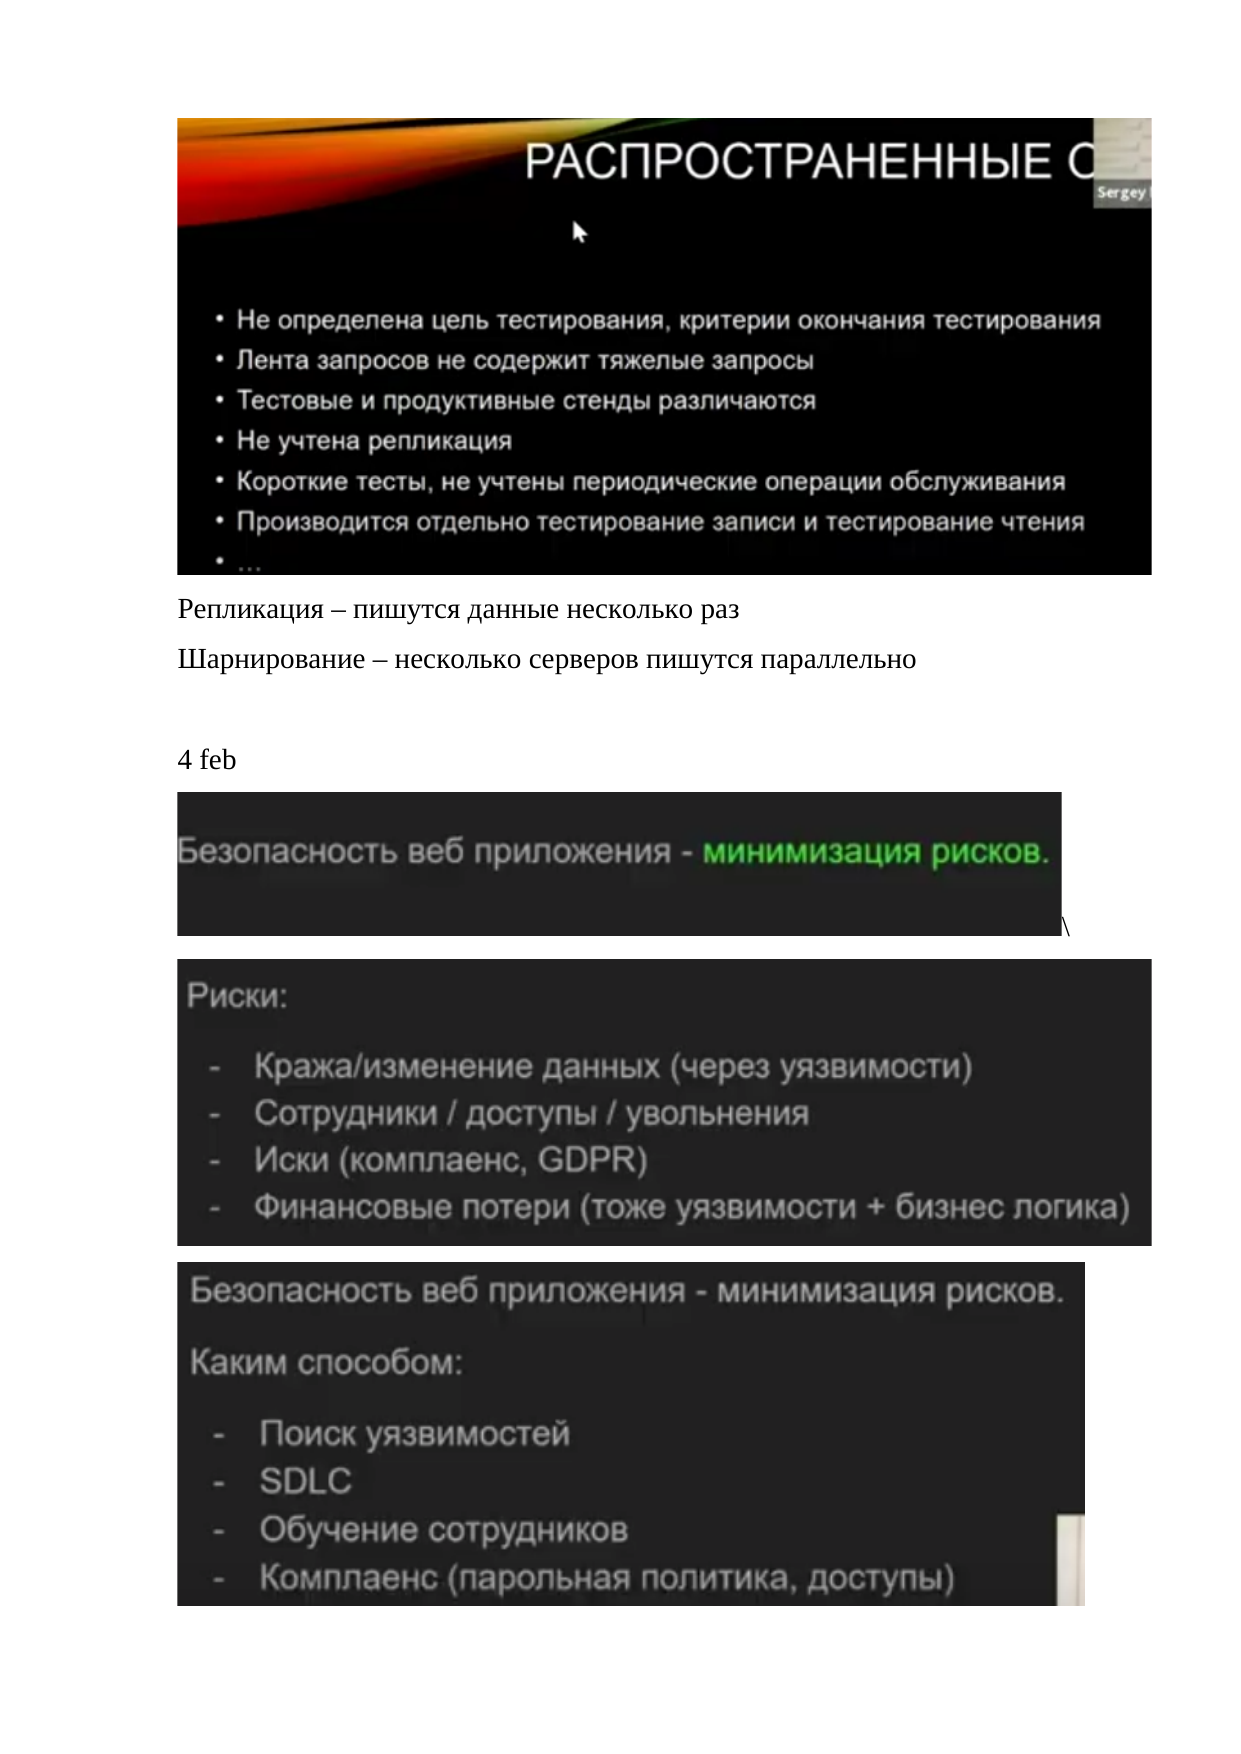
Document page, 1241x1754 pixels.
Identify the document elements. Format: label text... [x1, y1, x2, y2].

text Репликация – пишутся данные несколько раз [177, 591, 1152, 624]
picture [177, 118, 1152, 575]
text Шарнирование – несколько серверов пишутся параллельно [177, 641, 1152, 675]
picture [177, 792, 1062, 936]
text 4 feb [177, 742, 1152, 776]
picture [177, 1262, 1085, 1606]
picture [177, 959, 1152, 1246]
